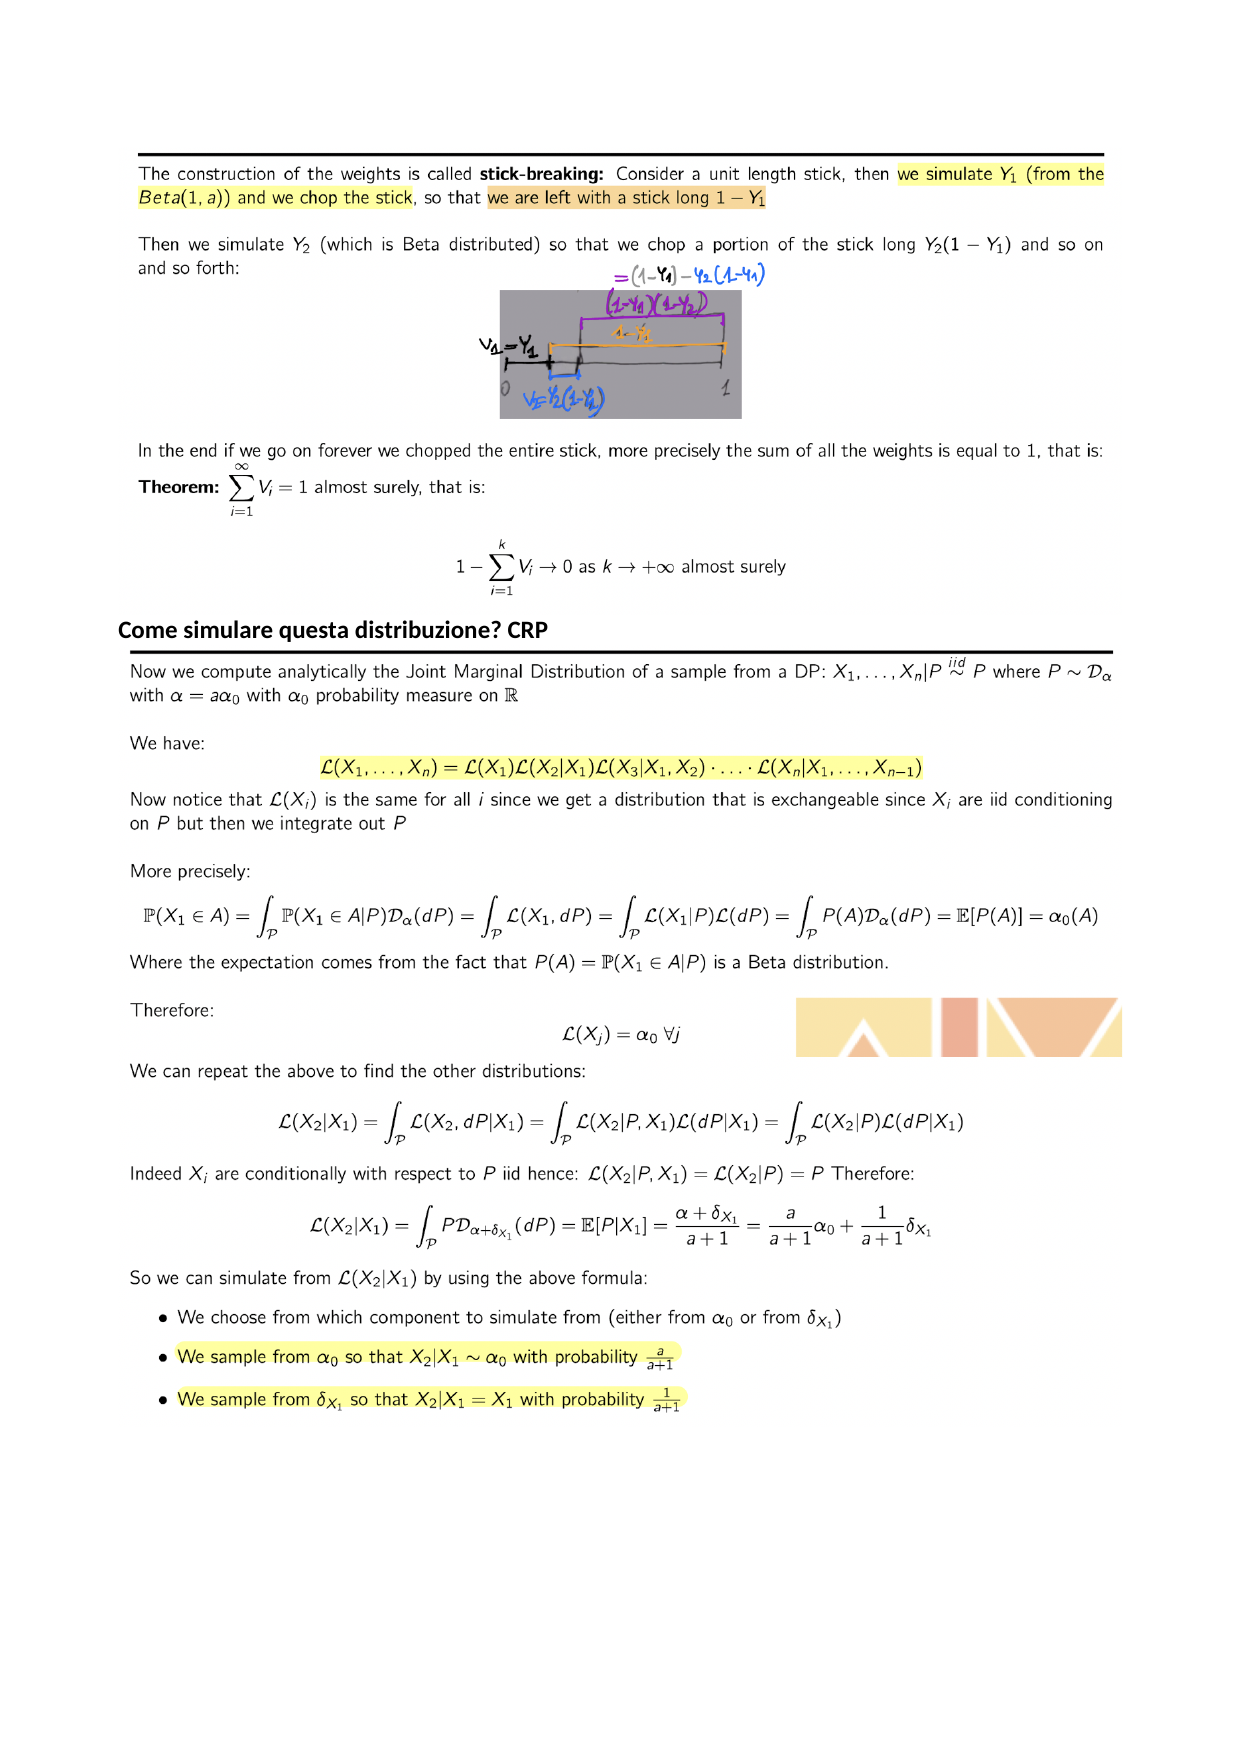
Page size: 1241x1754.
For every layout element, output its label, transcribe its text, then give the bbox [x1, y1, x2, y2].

text Come simulare questa distribuzione? CRP [118, 615, 1122, 645]
picture [118, 645, 1123, 1427]
picture [118, 147, 1123, 615]
